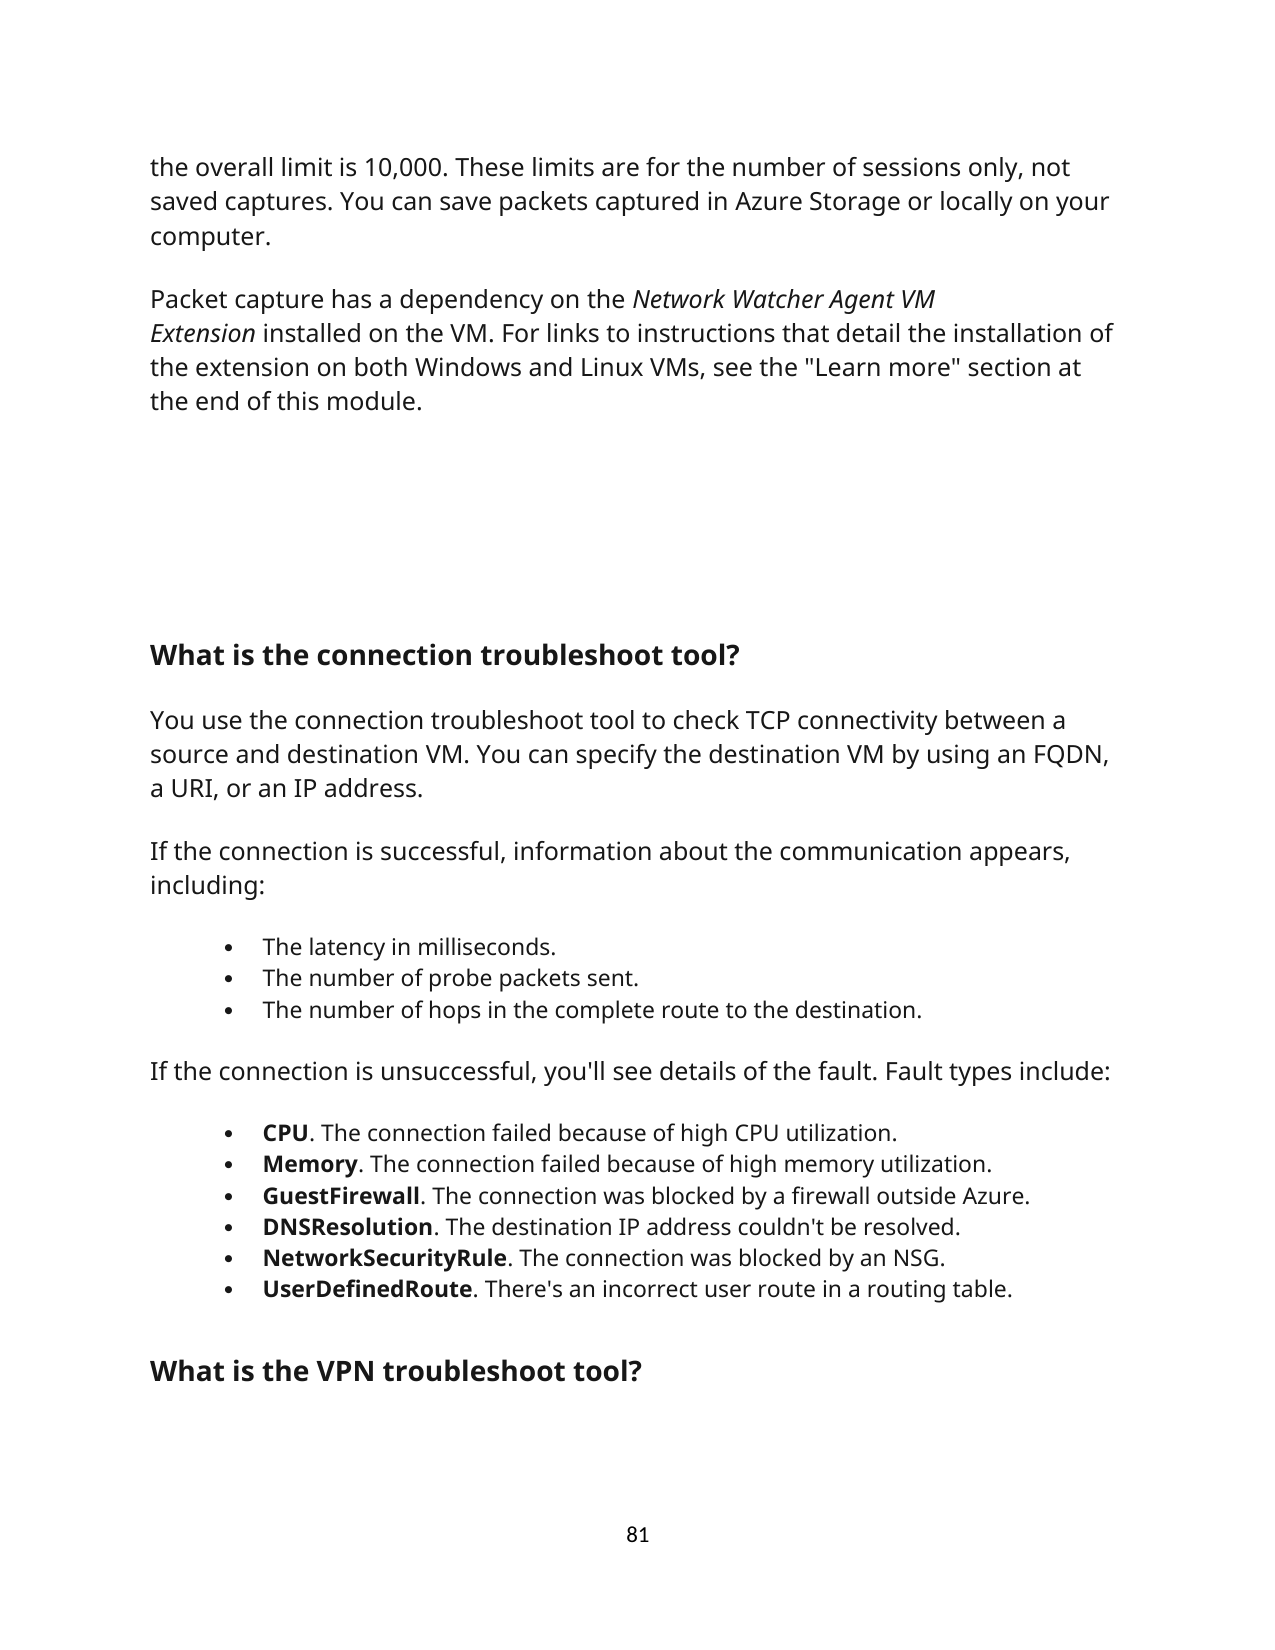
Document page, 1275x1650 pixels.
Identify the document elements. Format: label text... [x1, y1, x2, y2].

text Packet capture has a dependency on the Network Watcher Agent VM Extension installed on the VM. For links to instructions that detail the installation of the extension on both Windows and Linux VMs, see the "Learn more" section at the end of this module. [150, 281, 1125, 418]
list GuestFirewall. The connection was blocked by a firewall outside Azure. [225, 1180, 1125, 1211]
text If the connection is unsuccessful, you'll see details of the fault. Fault types include: [150, 1054, 1125, 1088]
text You use the connection troubleshoot tool to check TCP connectivity between a source and destination VM. You can specify the destination VM by using an FQDN, a URI, or an IP address. [150, 702, 1125, 804]
list DNSResolution. The destination IP address couldn't be resolved. [225, 1211, 1125, 1242]
text If the connection is successful, information about the communication appears, including: [150, 834, 1125, 902]
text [150, 150, 1125, 252]
list NetworkSecurityRule. The connection was blocked by an NSG. [225, 1242, 1125, 1273]
list CPU. The connection failed because of high CPU utilization. [225, 1117, 1125, 1148]
list UserDefinedRoute. There's an incorrect user route in a routing table. [225, 1273, 1125, 1305]
list The latency in milliseconds. [225, 931, 1125, 962]
subtitle What is the VPN troubleshoot tool? [150, 1352, 1125, 1390]
subtitle What is the connection troubleshoot tool? [150, 635, 1125, 673]
list The number of hops in the complete route to the destination. [225, 993, 1125, 1025]
list The number of probe packets sent. [225, 962, 1125, 993]
list Memory. The connection failed because of high memory utilization. [225, 1148, 1125, 1180]
